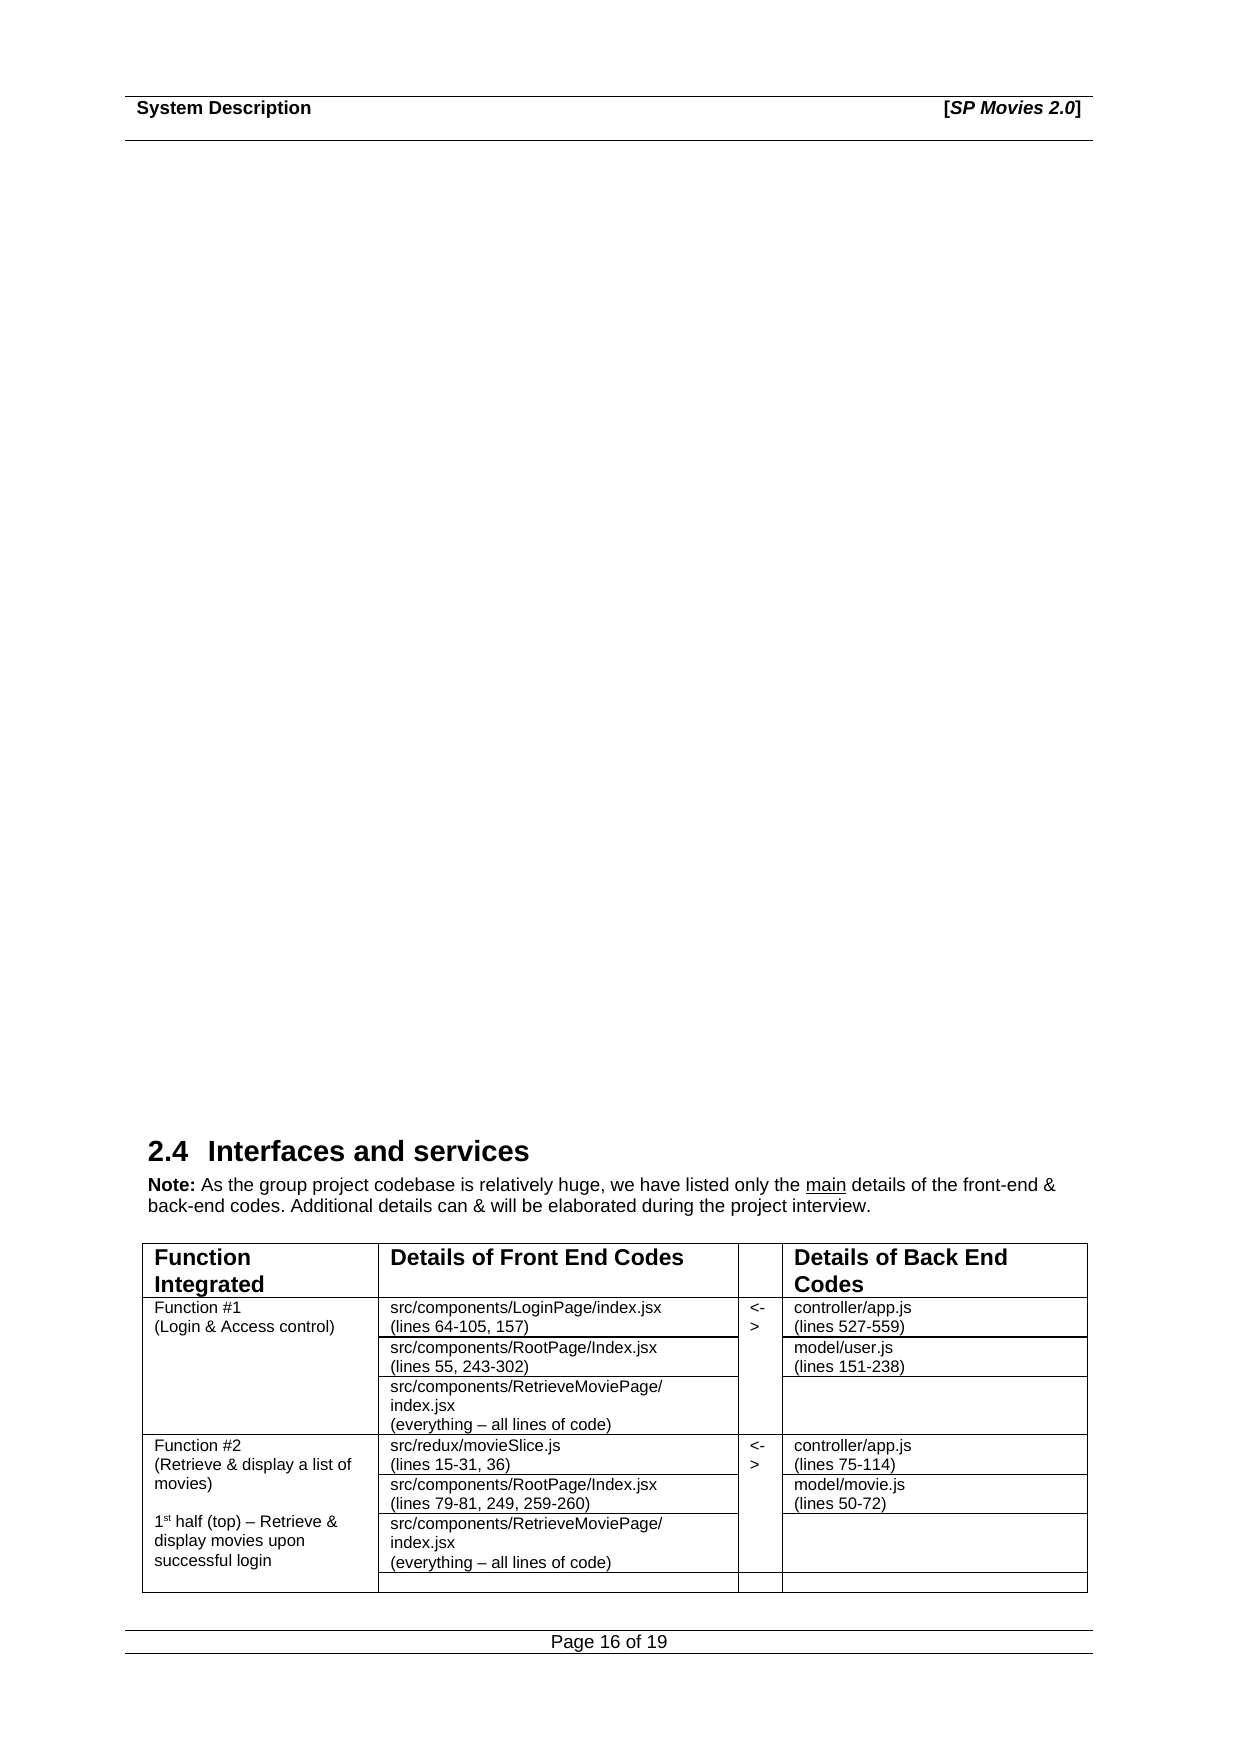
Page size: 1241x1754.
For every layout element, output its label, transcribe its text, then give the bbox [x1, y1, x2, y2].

table_cell [739, 1573, 782, 1592]
table_cell <-> [739, 1435, 782, 1572]
table_cell src/components/LoginPage/index.jsx (lines 64-105, 157) [379, 1298, 738, 1336]
table_cell model/movie.js (lines 50-72) [783, 1475, 1087, 1513]
table_cell [783, 1377, 1087, 1434]
table_cell [783, 1514, 1087, 1572]
table_header Details of Back End Codes [783, 1244, 1087, 1297]
table_cell Function #2 (Retrieve & display a list of movies) 1st half (top) – Retrieve & display movies upon successful login 2nd half (bottom) – Retrieve & display movies when clicking on ‘Retrieve Movie’ in navbar OR when clicking ‘Show All Movies’ option in the Toggle Movies button [143, 1435, 378, 1592]
subtitle Interfaces and services [148, 1134, 1092, 1167]
table_header Function Integrated [143, 1244, 378, 1297]
table_cell src/components/RootPage/Index.jsx (lines 55, 243-302) [379, 1338, 738, 1376]
table_cell src/redux/movieSlice.js (lines 15-31, 36) [379, 1435, 738, 1474]
table_cell <-> [739, 1298, 782, 1434]
table_cell model/user.js (lines 151-238) [783, 1338, 1087, 1376]
table_header [739, 1244, 782, 1297]
table_cell [783, 1573, 1087, 1592]
table_cell controller/app.js (lines 75-114) [783, 1435, 1087, 1474]
table_header Details of Front End Codes [379, 1244, 738, 1297]
table_cell Function #1 (Login & Access control) [143, 1298, 378, 1434]
table_cell src/components/RetrieveMoviePage/index.jsx (everything – all lines of code) [379, 1514, 738, 1572]
table_cell src/components/RetrieveMoviePage/index.jsx (everything – all lines of code) [379, 1377, 738, 1434]
table_cell src/components/RootPage/Index.jsx (lines 79-81, 249, 259-260) [379, 1475, 738, 1513]
table_cell controller/app.js (lines 527-559) [783, 1298, 1087, 1336]
text Note: As the group project codebase is relatively huge, we have listed only the main details of the front-end & back-end codes. Additional details can & will be elaborated during the project interview. [148, 1174, 1092, 1217]
table_cell [379, 1573, 738, 1592]
